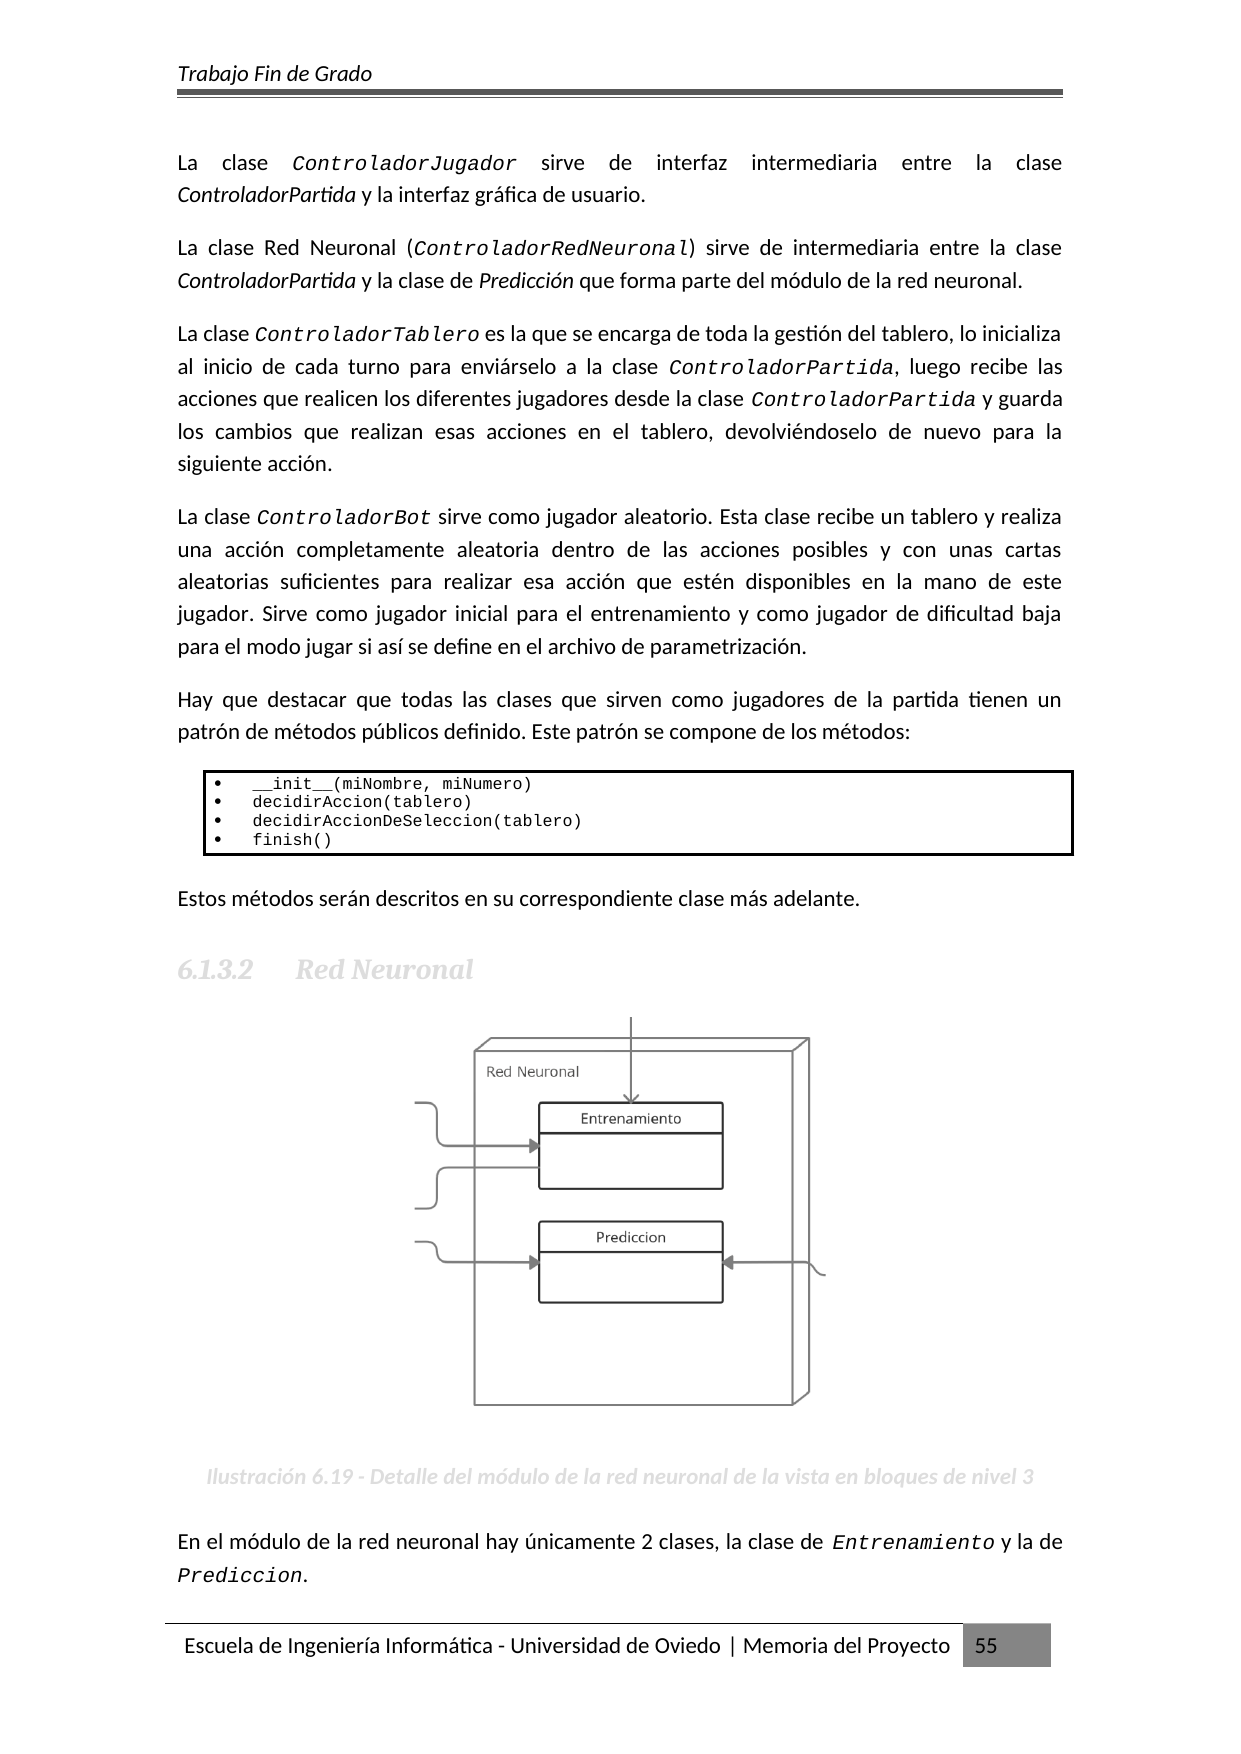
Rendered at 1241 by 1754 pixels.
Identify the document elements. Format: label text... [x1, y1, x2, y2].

text La clase ControladorJugador sirve de interfaz intermediaria entre la clase ControladorPartida y la interfaz gráfica de usuario. [177, 148, 1063, 208]
subtitle Red Neuronal [177, 953, 1063, 987]
list decidirAccionDeSeleccion(tablero) [206, 808, 1071, 827]
text La clase ControladorTablero es la que se encarga de toda la gestión del tablero, lo inicializa al inicio de cada turno para enviárselo a la clase ControladorPartida, luego recibe las acciones que realicen los diferentes jugadores desde la clase ControladorPartida y guarda los cambios que realizan esas acciones en el tablero, devolviéndoselo de nuevo para la siguiente acción. [177, 319, 1063, 477]
list __init__(miNombre, miNumero) [206, 773, 1071, 789]
list finish() [206, 827, 1071, 853]
text Estos métodos serán descritos en su correspondiente clase más adelante. [177, 884, 1063, 912]
text En el módulo de la red neuronal hay únicamente 2 clases, la clase de Entrenamiento y la de Prediccion. [177, 1527, 1063, 1589]
list decidirAccion(tablero) [206, 789, 1071, 808]
text La clase Red Neuronal (ControladorRedNeuronal) sirve de intermediaria entre la clase ControladorPartida y la clase de Predicción que forma parte del módulo de la red neuronal. [177, 233, 1063, 294]
picture [414, 1017, 826, 1437]
text Hay que destacar que todas las clases que sirven como jugadores de la partida tienen un patrón de métodos públicos definido. Este patrón se compone de los métodos: [177, 685, 1063, 745]
text La clase ControladorBot sirve como jugador aleatorio. Esta clase recibe un tablero y realiza una acción completamente aleatoria dentro de las acciones posibles y con unas cartas aleatorias suficientes para realizar esa acción que estén disponibles en la mano de este jugador. Sirve como jugador inicial para el entrenamiento y como jugador de dificultad baja para el modo jugar si así se define en el archivo de parametrización. [177, 502, 1063, 660]
